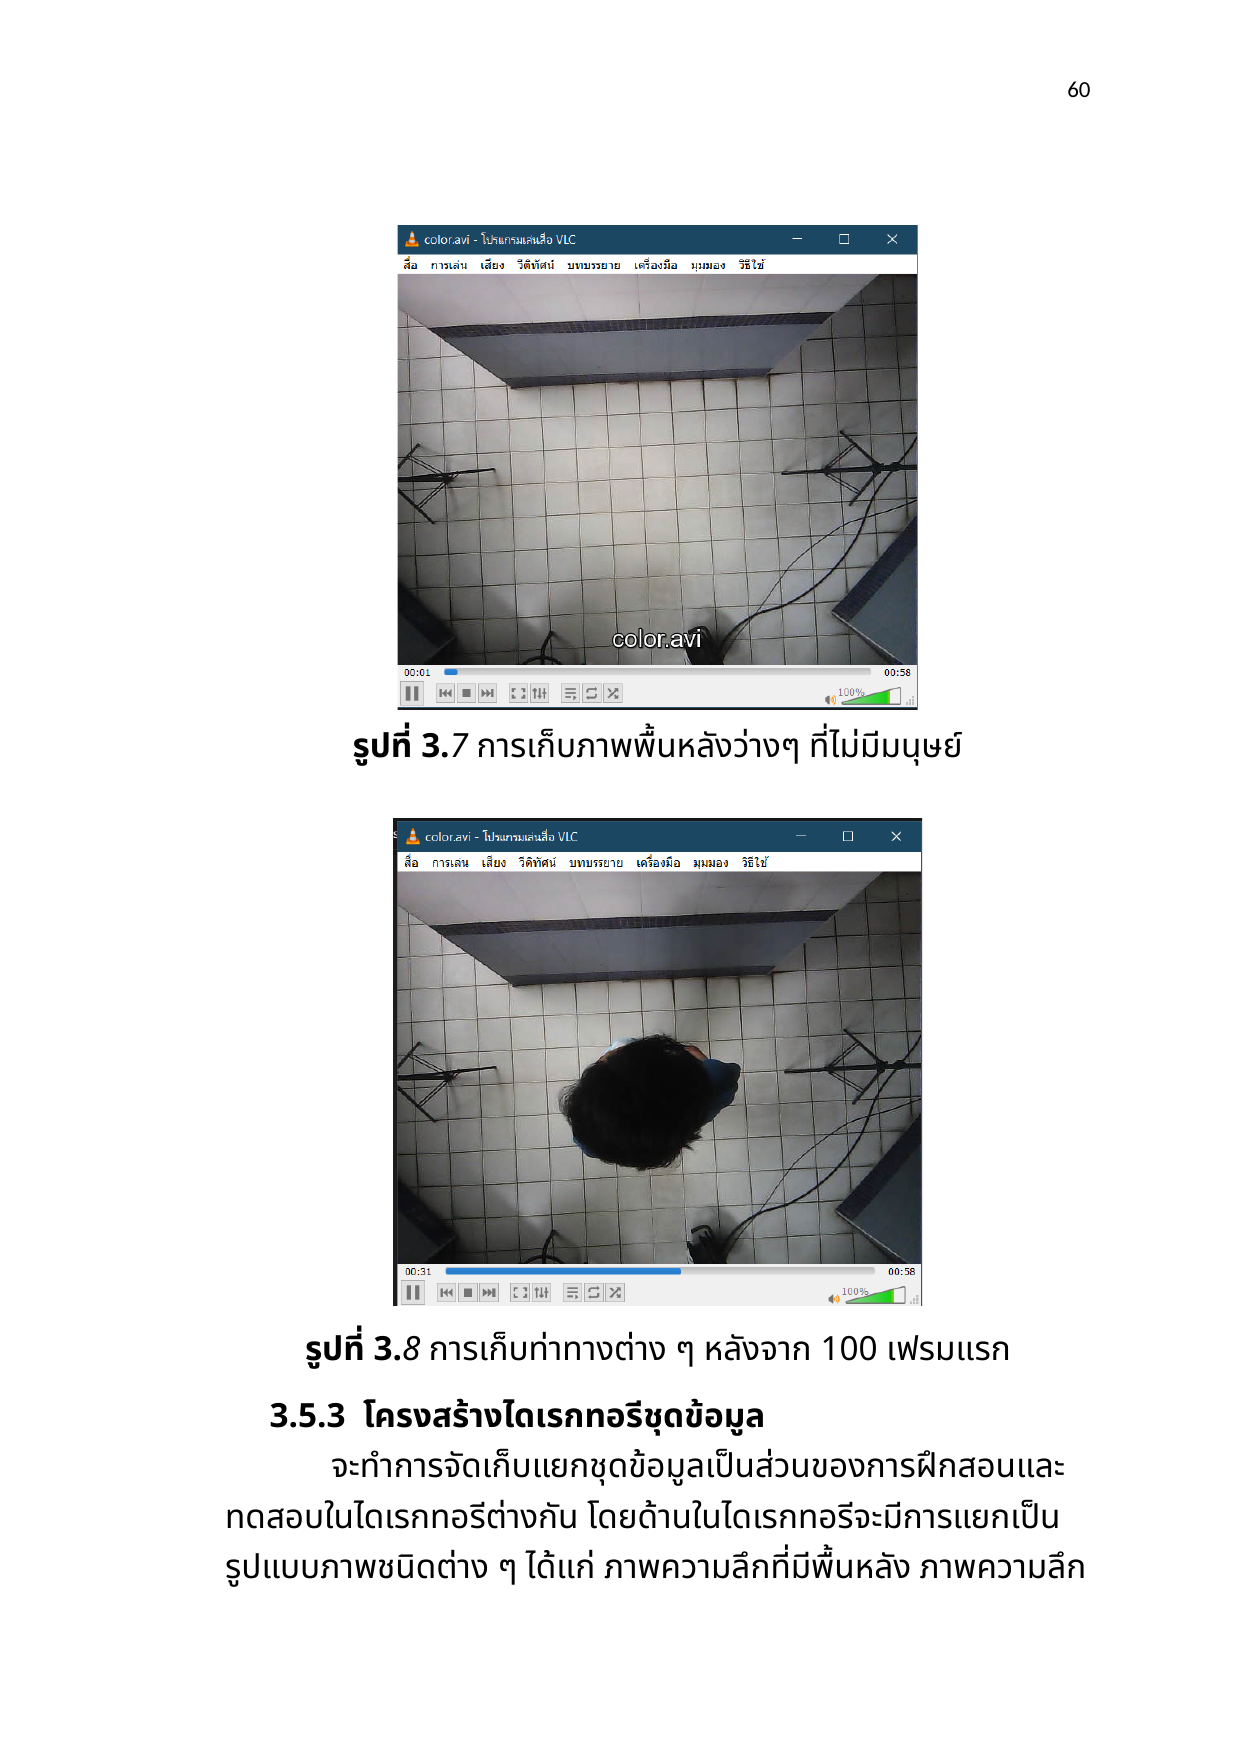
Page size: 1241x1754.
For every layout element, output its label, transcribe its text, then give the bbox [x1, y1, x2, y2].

picture [393, 818, 923, 1306]
text รูปที่ 3.7 การเก็บภาพพื้นหลังว่างๆ ที่ไม่มีมนุษย์ [225, 722, 1090, 773]
text รูปที่ 3.8 การเก็บท่าทางต่าง ๆ หลังจาก 100 เฟรมแรก [225, 1324, 1090, 1375]
text 3.5.3 โครงสร้างไดเรกทอรีชุดข้อมูล [225, 1392, 1090, 1442]
picture [397, 225, 918, 710]
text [225, 1442, 1090, 1594]
